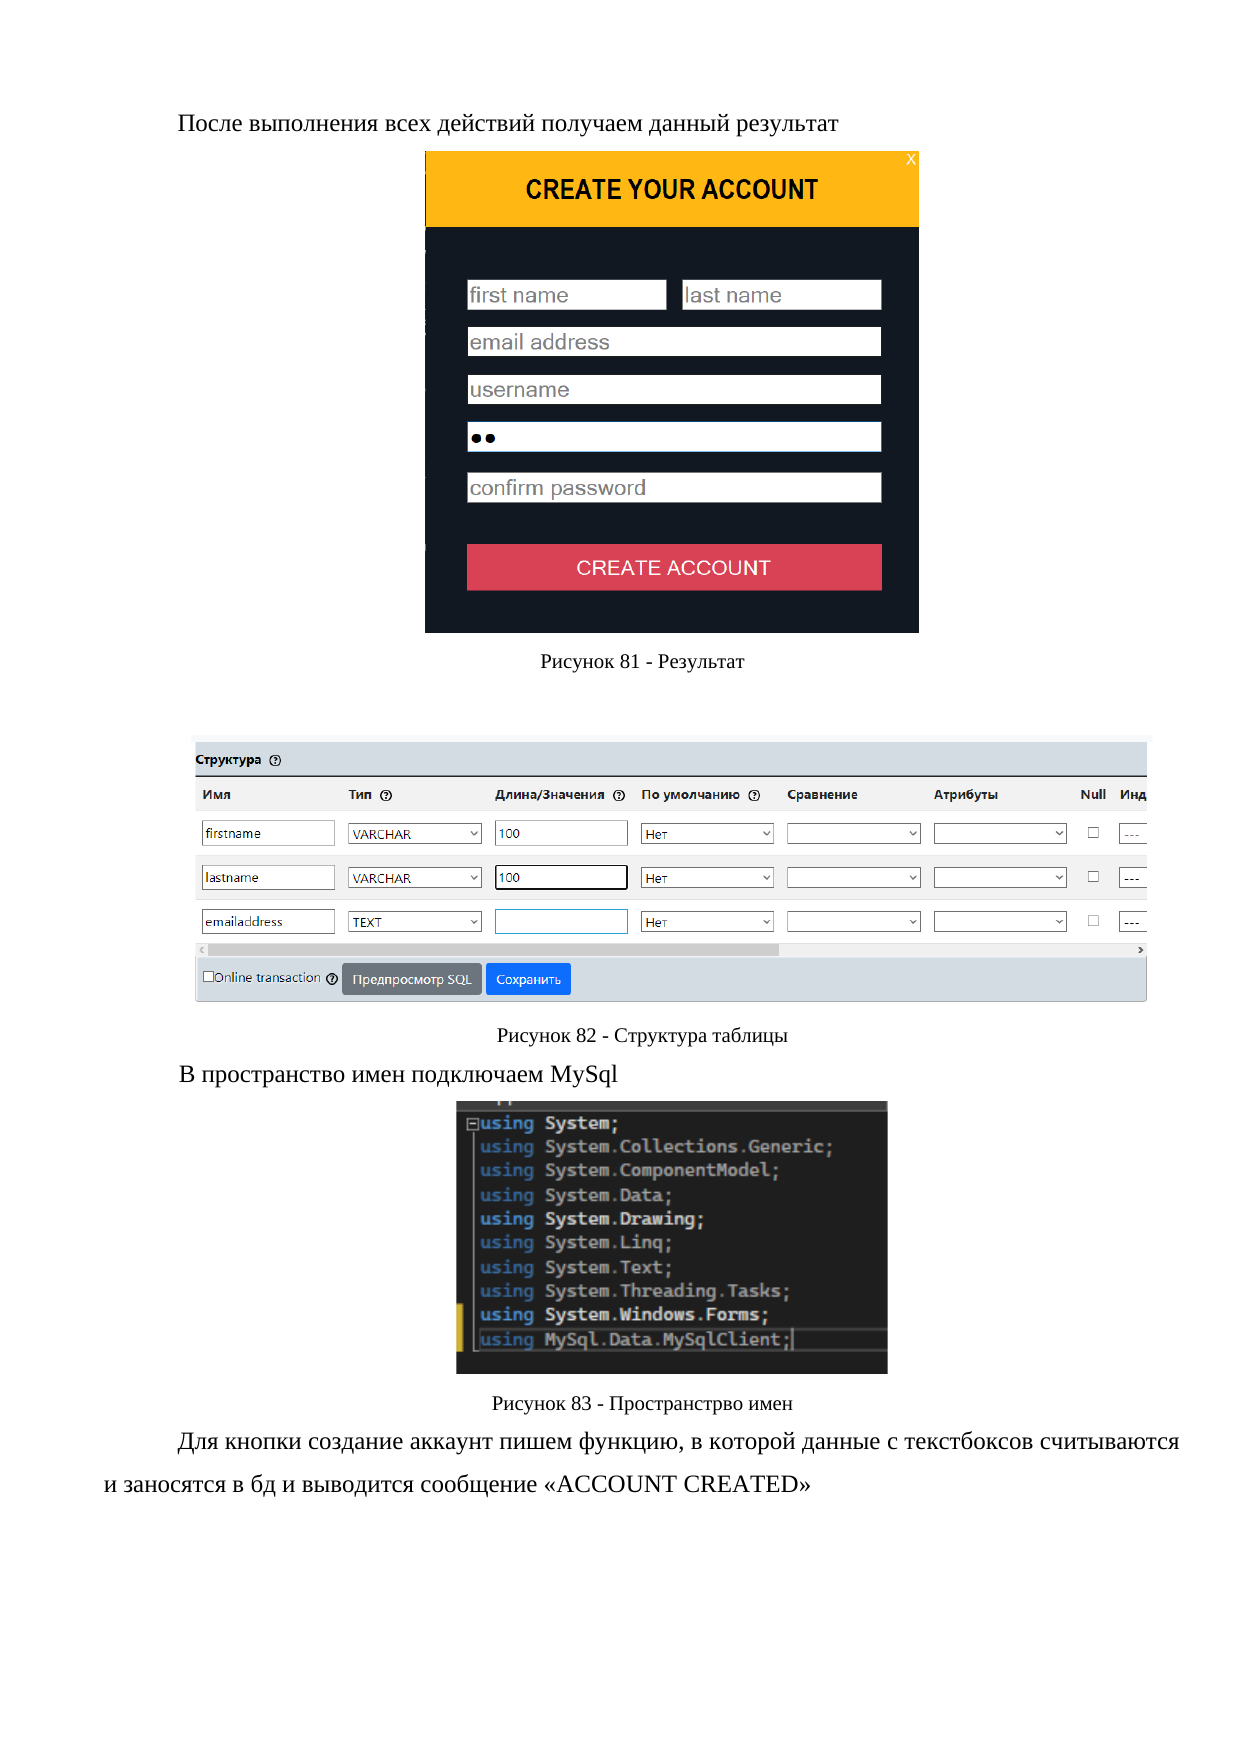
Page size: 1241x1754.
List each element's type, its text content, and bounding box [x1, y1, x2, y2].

text После выполнения всех действий получаем данный результат [103, 108, 1181, 137]
picture [456, 1101, 888, 1374]
text Для кнопки создание аккаунт пишем функцию, в которой данные с текстбоксов считываются и заносятся в бд и выводится сообщение «ACCOUNT CREATED» [103, 1426, 1181, 1498]
picture [191, 735, 1153, 1006]
text Рисунок 81 - Результат [103, 649, 1181, 673]
text В пространство имен подключаем MySql [103, 1059, 1181, 1087]
picture [425, 151, 919, 633]
